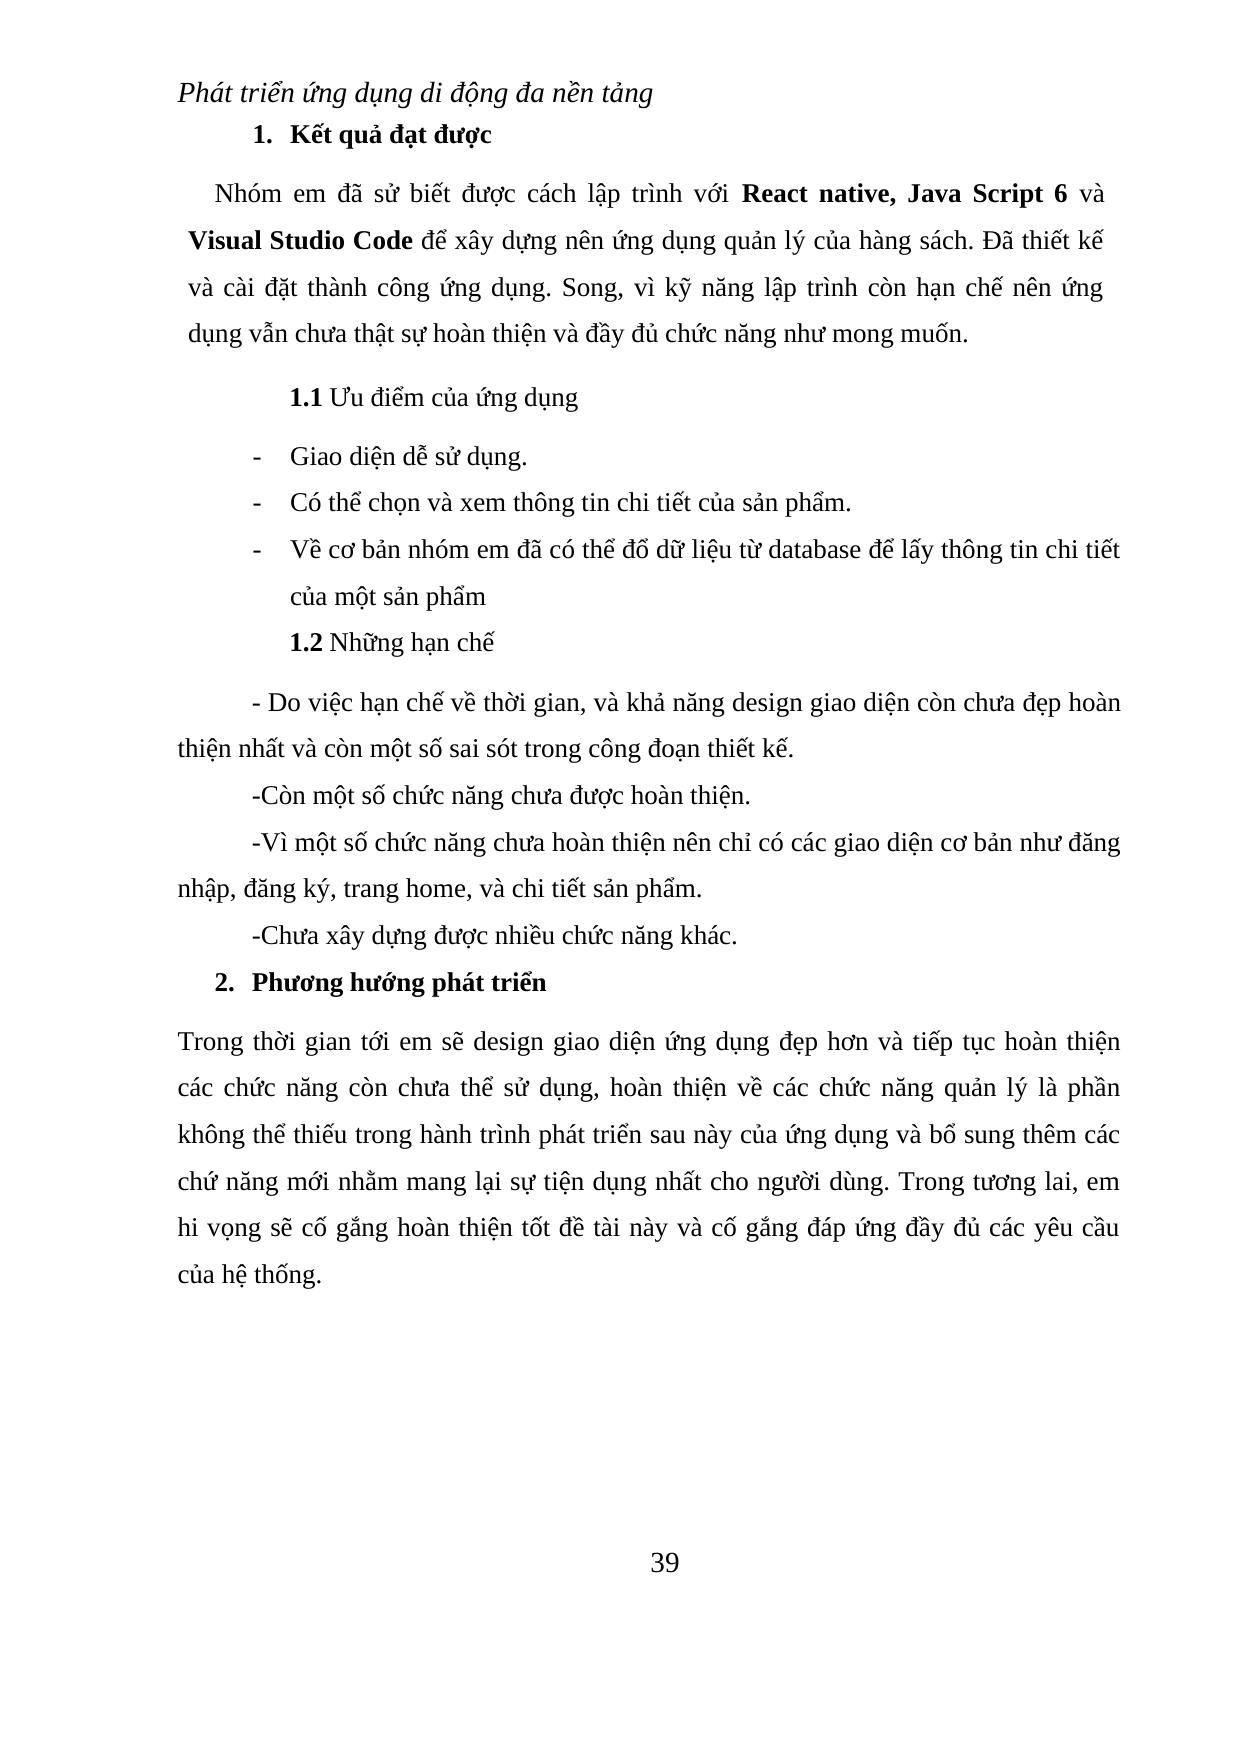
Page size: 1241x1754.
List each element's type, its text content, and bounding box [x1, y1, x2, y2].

list Về cơ bản nhóm em đã có thể đổ dữ liệu từ database để lấy thông tin chi tiết của một sản phẩm [252, 533, 1122, 611]
list Kết quả đạt được [252, 118, 1122, 149]
text Phương hướng phát triển [214, 966, 1122, 997]
list Giao diện dễ sử dụng. [252, 440, 1122, 471]
text -Chưa xây dựng được nhiều chức năng khác. [177, 919, 1122, 950]
list Ưu điểm của ứng dụng [289, 381, 1122, 412]
text -Còn một số chức năng chưa được hoàn thiện. [177, 779, 1122, 810]
text - Do việc hạn chế về thời gian, và khả năng design giao diện còn chưa đẹp hoàn thiện nhất và còn một số sai sót trong công đoạn thiết kế. [177, 686, 1122, 763]
text Nhóm em đã sử biết được cách lập trình với React native, Java Script 6 và Visual Studio Code để xây dựng nên ứng dụng quản lý của hàng sách. Đã thiết kế và cài đặt thành công ứng dụng. Song, vì kỹ năng lập trình còn hạn chế nên ứng dụng vẫn chưa thật sự hoàn thiện và đầy đủ chức năng như mong muốn. [188, 177, 1105, 348]
list Những hạn chế [289, 626, 1122, 658]
list Có thể chọn và xem thông tin chi tiết của sản phẩm. [252, 486, 1122, 518]
text Trong thời gian tới em sẽ design giao diện ứng dụng đẹp hơn và tiếp tục hoàn thiện các chức năng còn chưa thể sử dụng, hoàn thiện về các chức năng quản lý là phần không thể thiếu trong hành trình phát triển sau này của ứng dụng và bổ sung thêm các chứ năng mới nhằm mang lại sự tiện dụng nhất cho người dùng. Trong tương lai, em hi vọng sẽ cố gắng hoàn thiện tốt đề tài này và cố gắng đáp ứng đầy đủ các yêu cầu của hệ thống. [177, 1025, 1122, 1289]
text -Vì một số chức năng chưa hoàn thiện nên chỉ có các giao diện cơ bản như đăng nhập, đăng ký, trang home, và chi tiết sản phẩm. [177, 826, 1122, 903]
